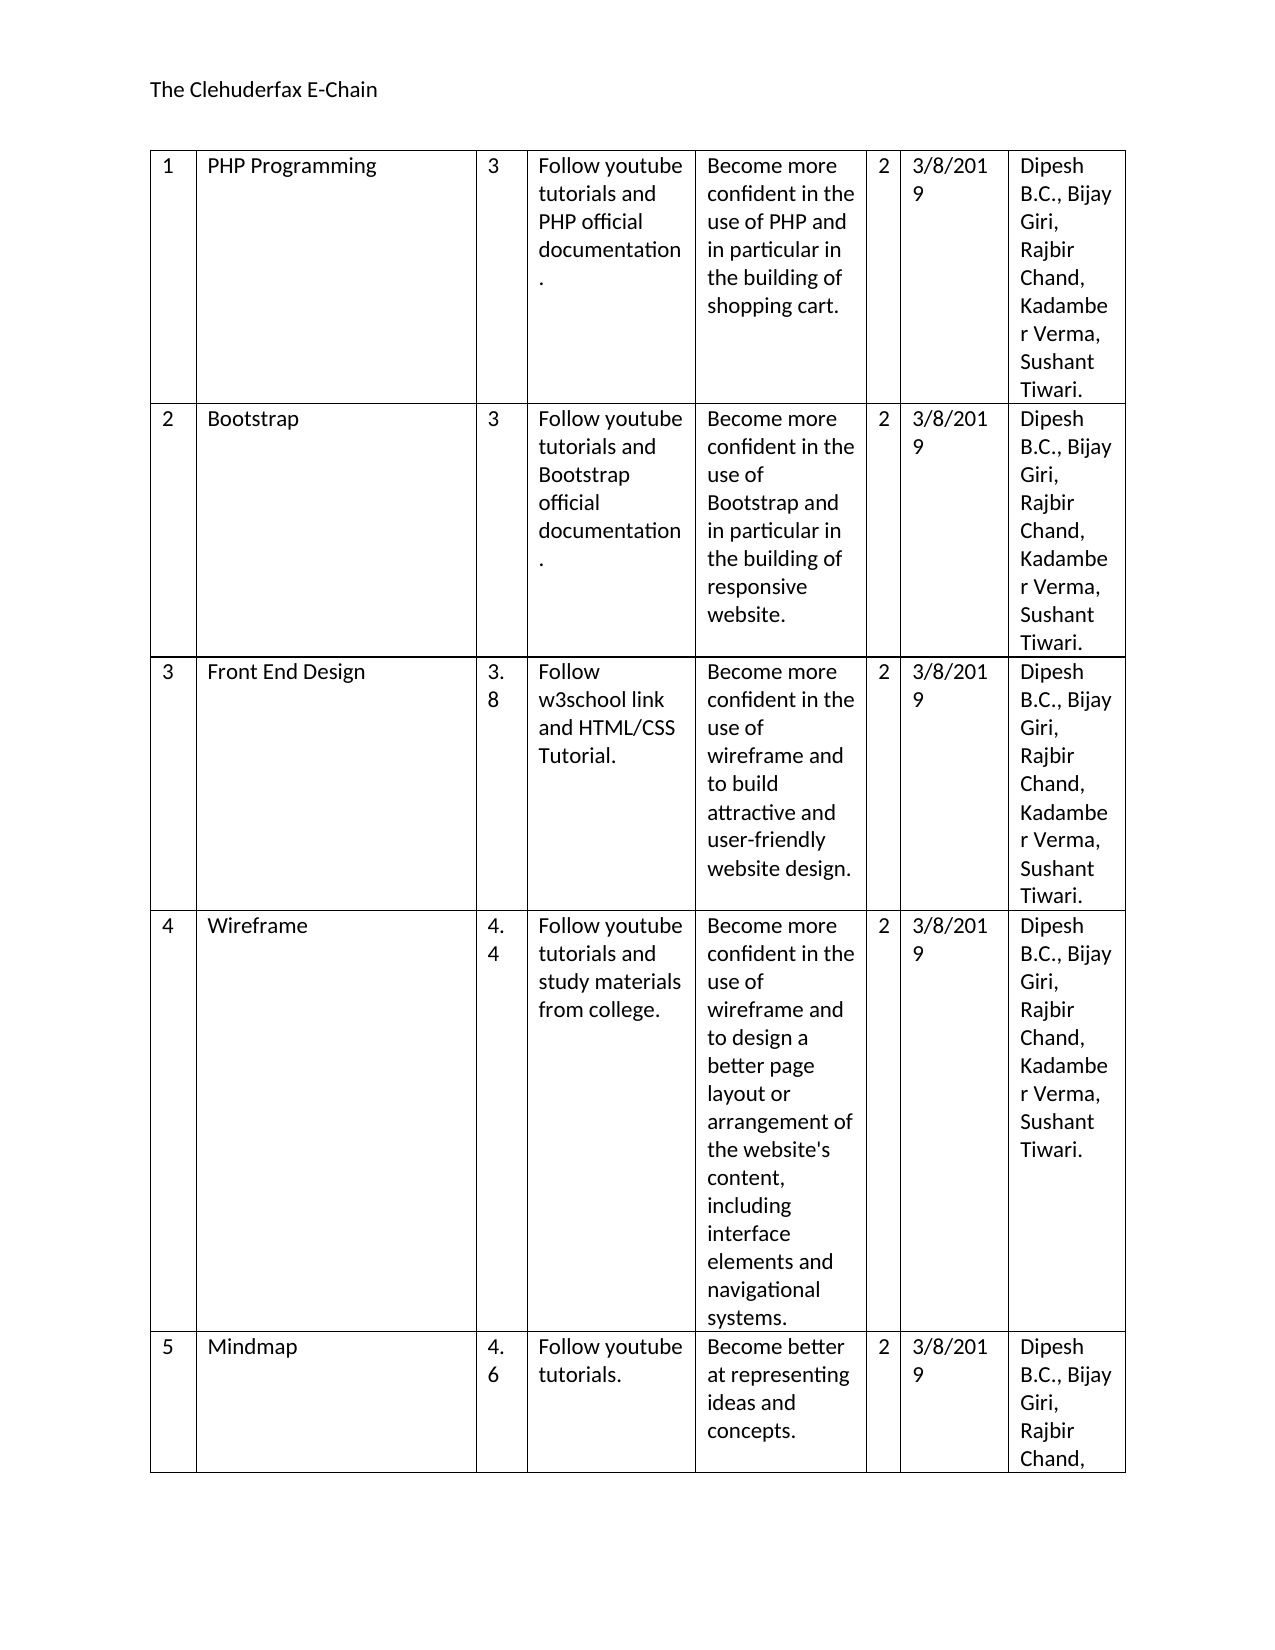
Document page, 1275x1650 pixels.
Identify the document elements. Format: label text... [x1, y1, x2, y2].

table_cell Become more confident in the use of wireframe and to build attractive and user-friendly website design. [696, 658, 866, 910]
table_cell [528, 1332, 695, 1472]
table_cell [1009, 1332, 1125, 1472]
table_cell Bootstrap [197, 404, 476, 656]
table_cell 3/8/2019 [901, 1332, 1008, 1472]
table_cell 3 [477, 404, 527, 656]
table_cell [696, 1332, 866, 1472]
table_header 2 [867, 151, 900, 403]
table_header 3 [477, 151, 527, 403]
table_cell Dipesh B.C., Bijay Giri, Rajbir Chand, Kadamber Verma, Sushant Tiwari. [1009, 658, 1125, 910]
table_cell Dipesh B.C., Bijay Giri, Rajbir Chand, Kadamber Verma, Sushant Tiwari. [1009, 404, 1125, 656]
table_cell 3 [151, 658, 196, 910]
table_cell 3/8/2019 [901, 658, 1008, 910]
table_cell Front End Design [197, 658, 476, 910]
table_cell 3/8/2019 [901, 404, 1008, 656]
table_header 1 [151, 151, 196, 403]
table_cell 2 [151, 404, 196, 656]
table_header PHP Programming [197, 151, 476, 403]
table_cell Follow youtube tutorials and study materials from college. [528, 911, 695, 1331]
table_cell 2 [867, 911, 900, 1331]
table_header 3/8/2019 [901, 151, 1008, 403]
table_cell Follow w3school link and HTML/CSS Tutorial. [528, 658, 695, 910]
table_cell 4.6 [477, 1332, 527, 1472]
table_cell 4 [151, 911, 196, 1331]
table_cell Follow youtube tutorials and Bootstrap official documentation. [528, 404, 695, 656]
table_cell 2 [867, 658, 900, 910]
table_cell Mindmap [197, 1332, 476, 1472]
table_cell 2 [867, 1332, 900, 1472]
table_cell 3.8 [477, 658, 527, 910]
table_cell Wireframe [197, 911, 476, 1331]
table_cell Become more confident in the use of wireframe and to design a better page layout or arrangement of the website's content, including interface elements and navigational systems. [696, 911, 866, 1331]
table_cell 2 [867, 404, 900, 656]
table_cell 3/8/2019 [901, 911, 1008, 1331]
table_header Follow youtube tutorials and PHP official documentation. [528, 151, 695, 403]
table_cell 4.4 [477, 911, 527, 1331]
table_header Become more confident in the use of PHP and in particular in the building of shopping cart. [696, 151, 866, 403]
table_header Dipesh B.C., Bijay Giri, Rajbir Chand, Kadamber Verma, Sushant Tiwari. [1009, 151, 1125, 403]
table_cell Dipesh B.C., Bijay Giri, Rajbir Chand, Kadamber Verma, Sushant Tiwari. [1009, 911, 1125, 1331]
table_cell Become more confident in the use of Bootstrap and in particular in the building of responsive website. [696, 404, 866, 656]
table_cell 5 [151, 1332, 196, 1472]
